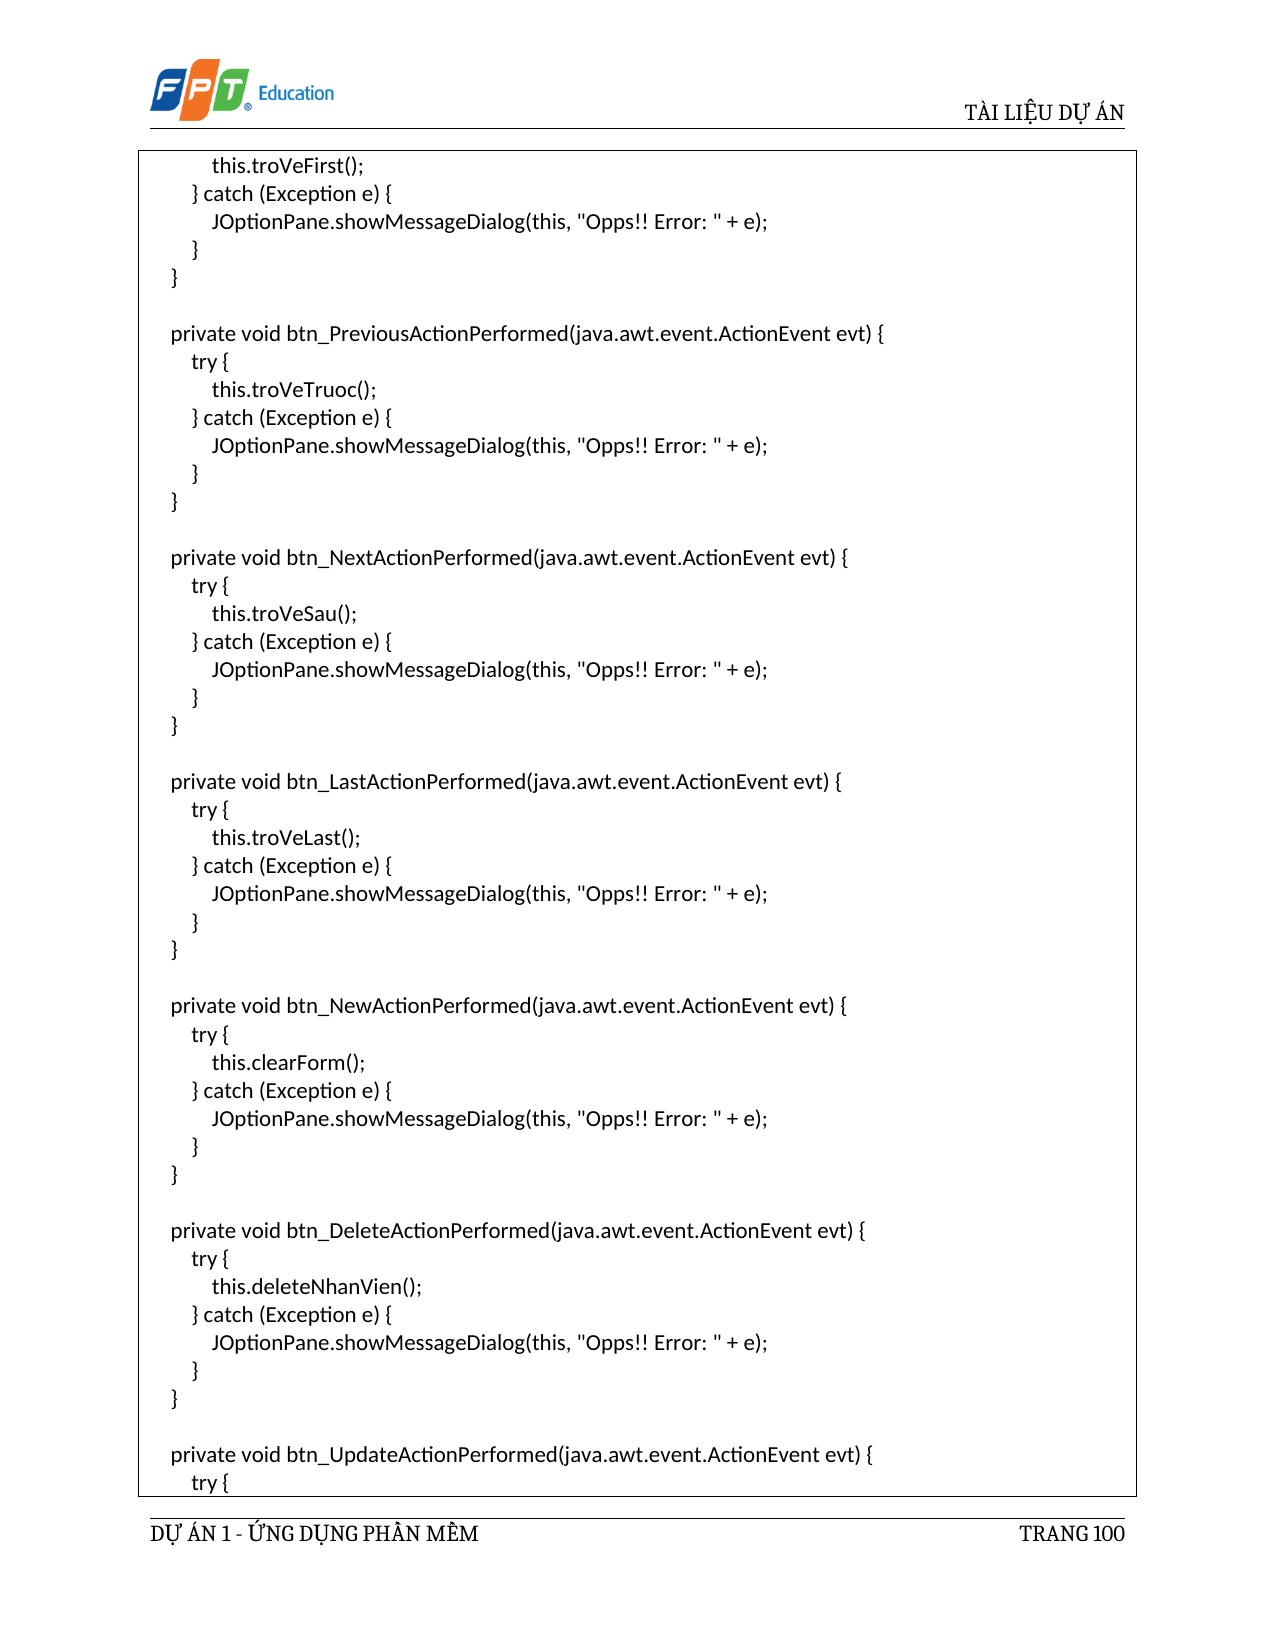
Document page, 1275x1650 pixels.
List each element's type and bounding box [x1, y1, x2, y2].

table_header [139, 151, 1136, 1496]
picture [150, 59, 336, 121]
